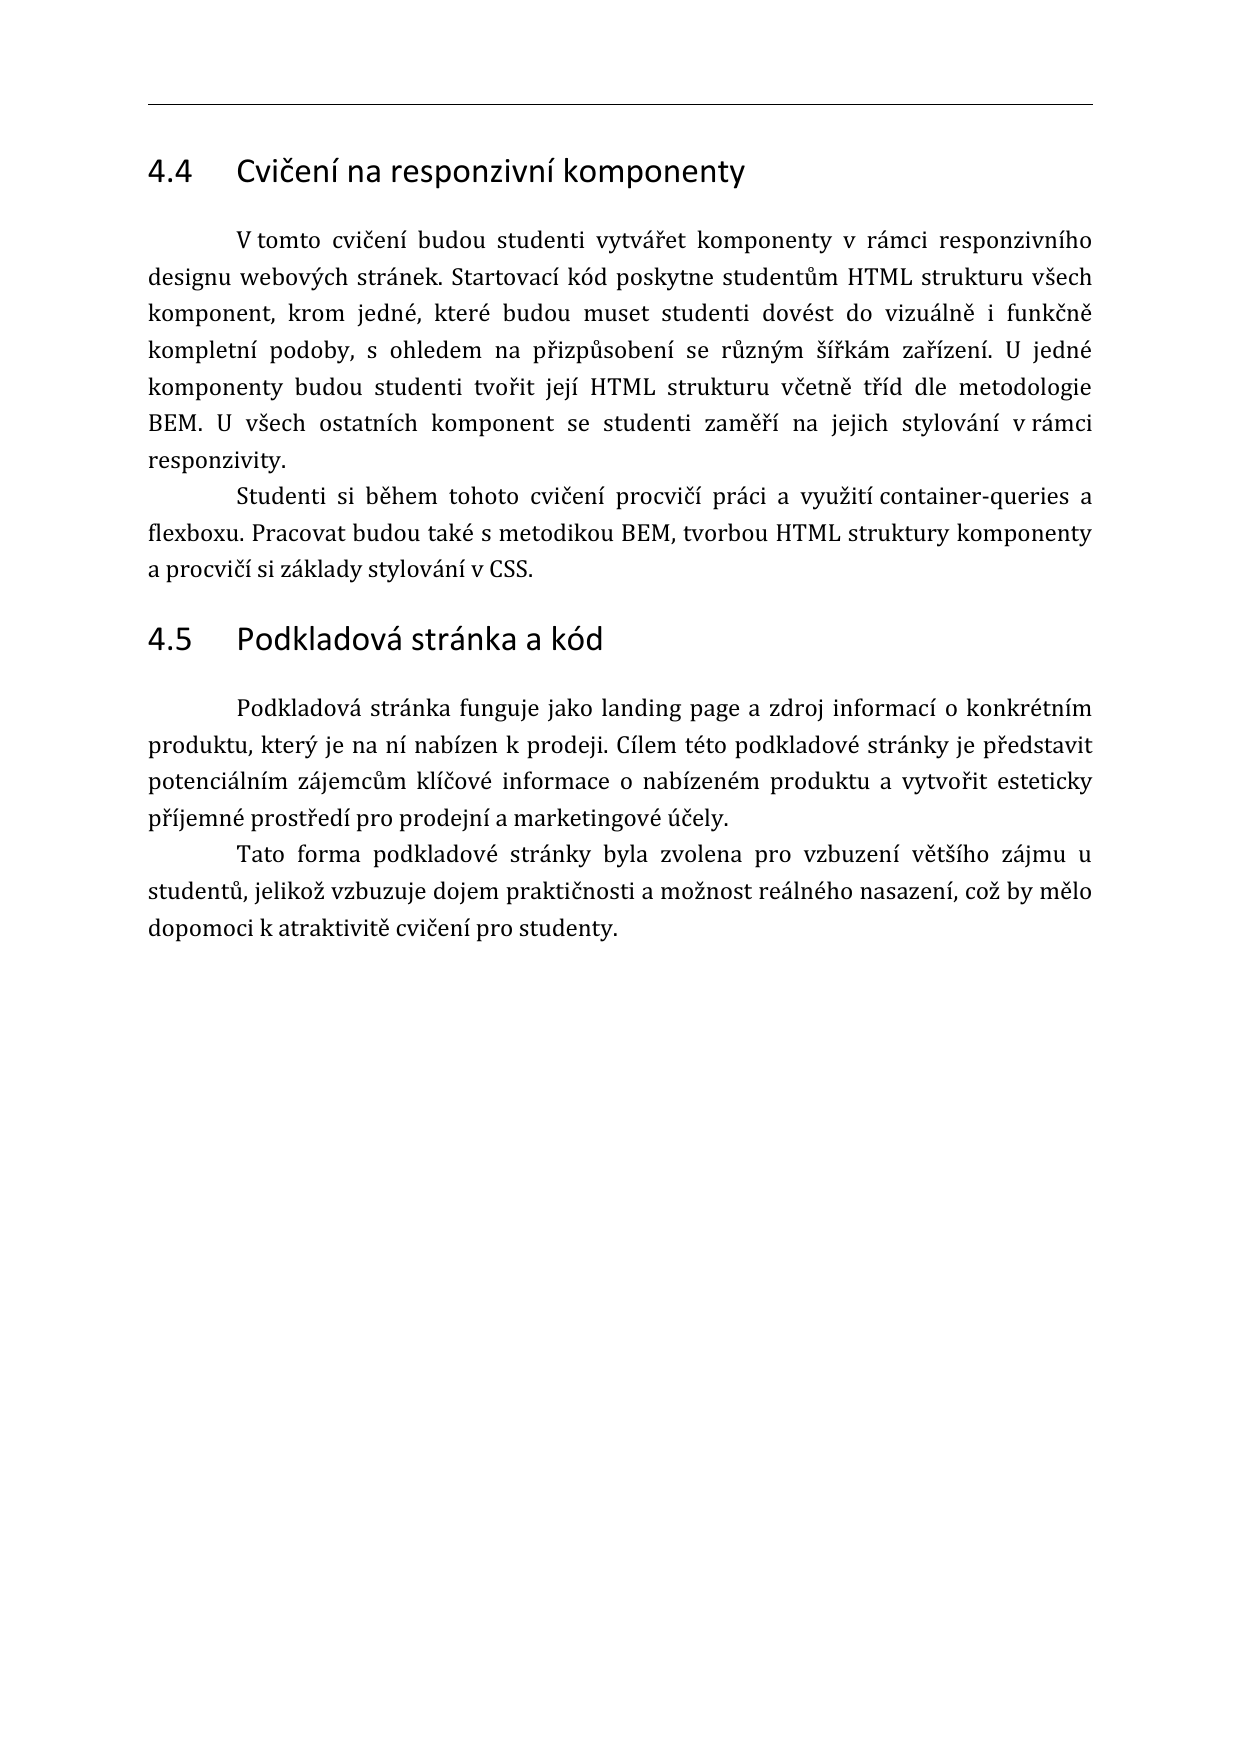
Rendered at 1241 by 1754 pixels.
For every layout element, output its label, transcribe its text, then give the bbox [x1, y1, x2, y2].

text Studenti si během tohoto cvičení procvičí práci a využití container-queries a flexboxu. Pracovat budou také s metodikou BEM, tvorbou HTML struktury komponenty a procvičí si základy stylování v CSS. [148, 481, 1093, 583]
subtitle Cvičení na responzivní komponenty [148, 148, 1093, 191]
text Tato forma podkladové stránky byla zvolena pro vzbuzení většího zájmu u studentů, jelikož vzbuzuje dojem praktičnosti a možnost reálného nasazení, což by mělo dopomoci k atraktivitě cvičení pro studenty. [148, 839, 1093, 941]
subtitle Podkladová stránka a kód [148, 616, 1093, 659]
text V tomto cvičení budou studenti vytvářet komponenty v rámci responzivního designu webových stránek. Startovací kód poskytne studentům HTML strukturu všech komponent, krom jedné, které budou muset studenti dovést do vizuálně i funkčně kompletní podoby, s ohledem na přizpůsobení se různým šířkám zařízení. U jedné komponenty budou studenti tvořit její HTML strukturu včetně tříd dle metodologie BEM. U všech ostatních komponent se studenti zaměří na jejich stylování v rámci responzivity. [148, 225, 1093, 473]
text Podkladová stránka funguje jako landing page a zdroj informací o konkrétním produktu, který je na ní nabízen k prodeji. Cílem této podkladové stránky je představit potenciálním zájemcům klíčové informace o nabízeném produktu a vytvořit esteticky příjemné prostředí pro prodejní a marketingové účely. [148, 693, 1093, 832]
